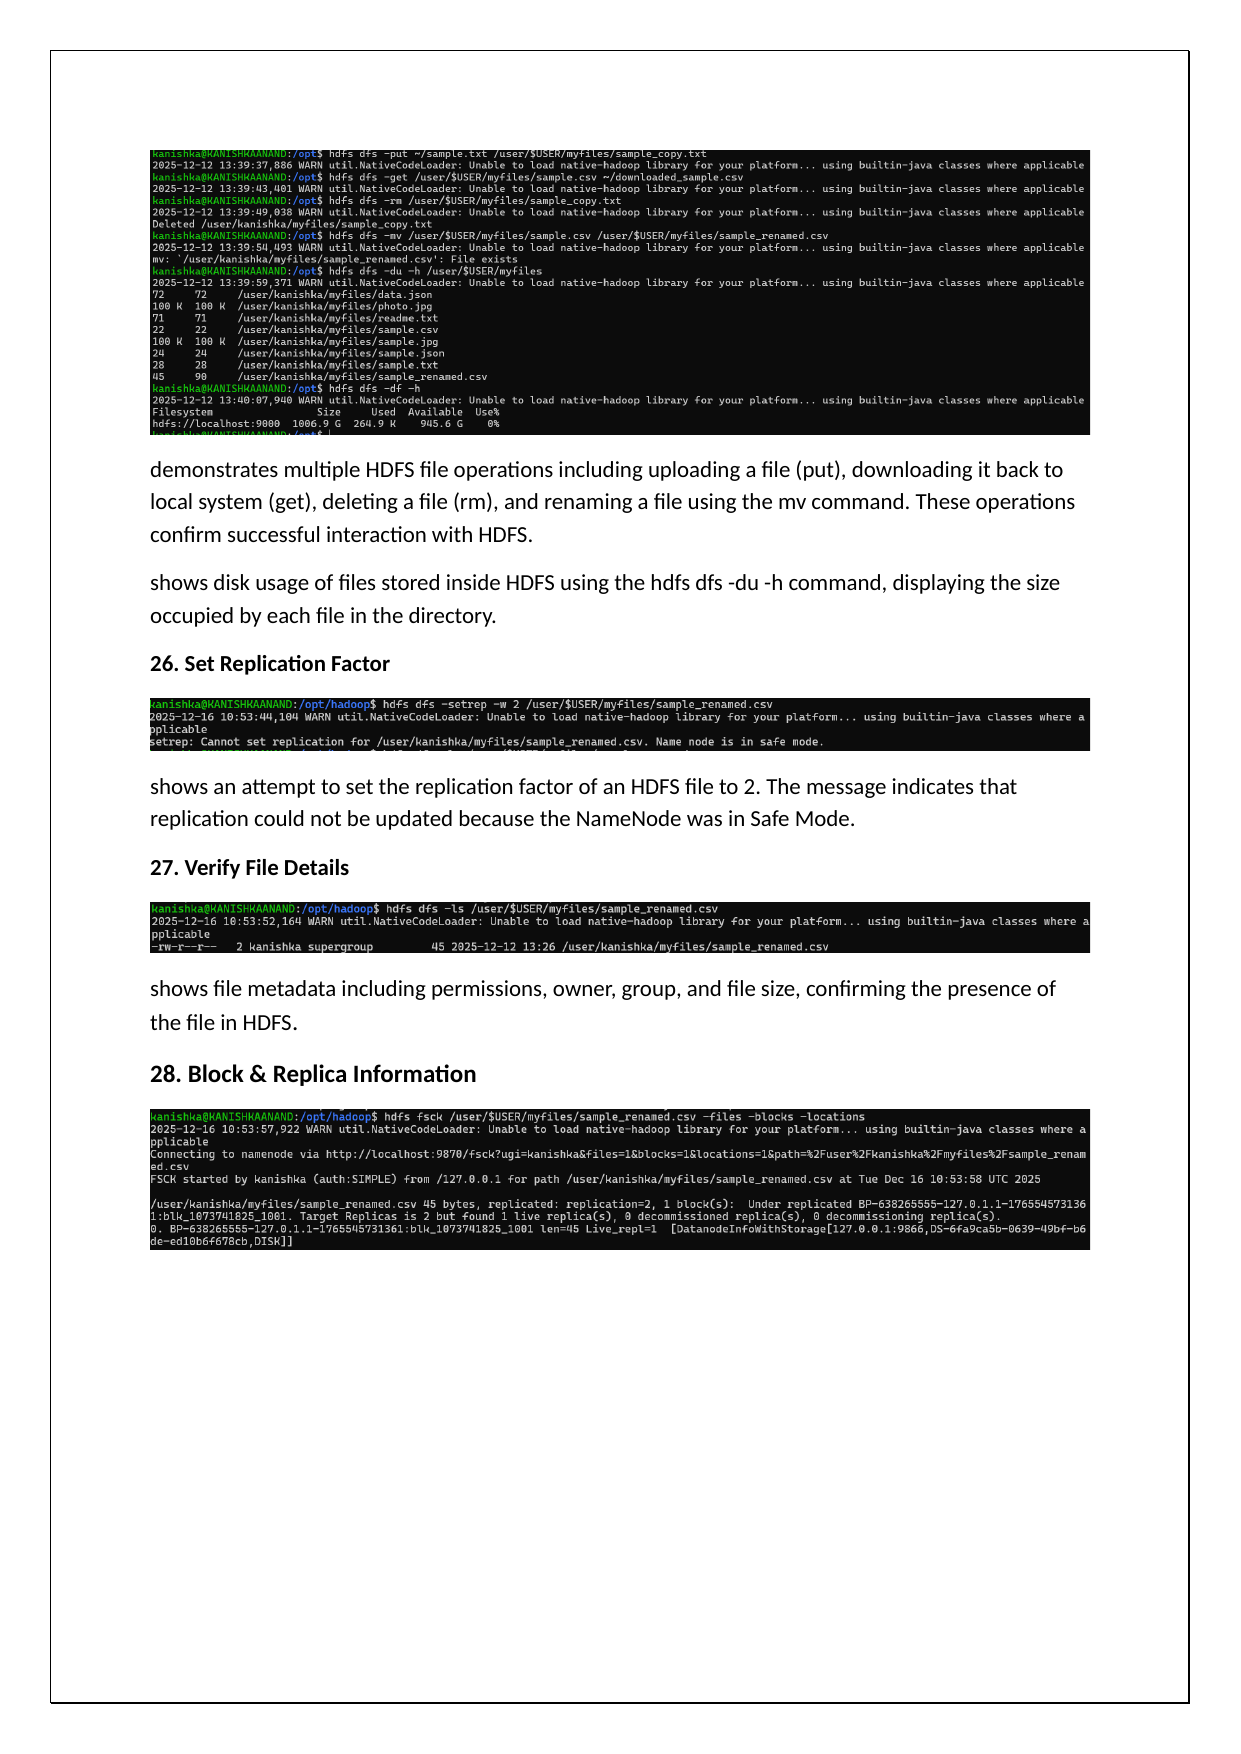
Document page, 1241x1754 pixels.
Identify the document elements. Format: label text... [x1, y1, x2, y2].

text shows disk usage of files stored inside HDFS using the hdfs dfs -du -h command, displaying the size occupied by each file in the directory. [150, 568, 1089, 629]
text demonstrates multiple HDFS file operations including uploading a file (put), downloading it back to local system (get), deleting a file (rm), and renaming a file using the mv command. These operations confirm successful interaction with HDFS. [150, 455, 1089, 548]
picture [150, 150, 1091, 435]
text 26. Set Replication Factor [150, 649, 1089, 678]
picture [150, 698, 1091, 751]
text shows an attempt to set the replication factor of an HDFS file to 2. The message indicates that replication could not be updated because the NameNode was in Safe Mode. [150, 772, 1089, 832]
picture [150, 902, 1091, 953]
text 28. Block & Replica Information [150, 1058, 1089, 1089]
text shows file metadata including permissions, owner, group, and file size, confirming the presence of the file in HDFS. [150, 974, 1089, 1037]
picture [150, 1109, 1091, 1250]
text 27. Verify File Details [150, 853, 1089, 881]
